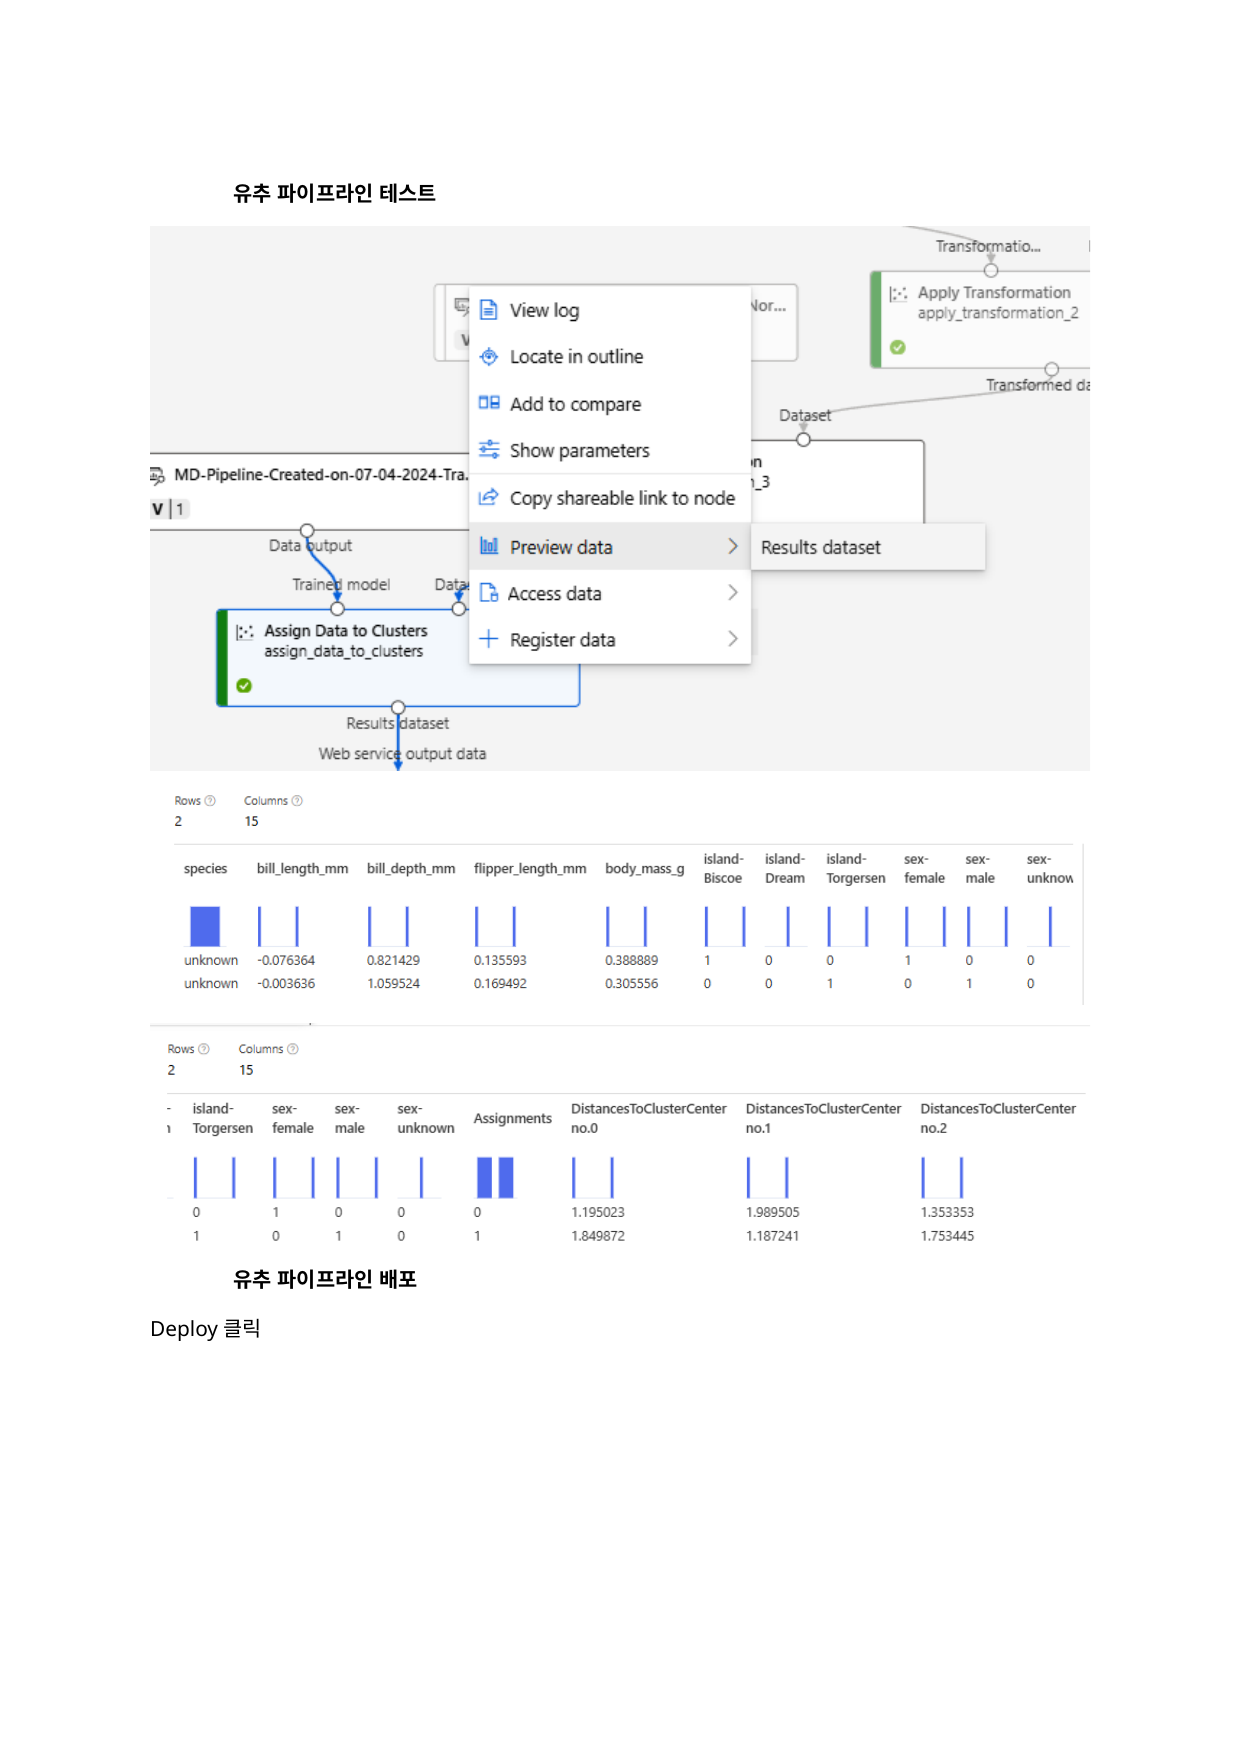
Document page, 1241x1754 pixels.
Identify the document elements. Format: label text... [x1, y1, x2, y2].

subtitle 유추 파이프라인 배포 [233, 1263, 1090, 1293]
picture [150, 226, 1091, 771]
picture [150, 1023, 1091, 1245]
picture [150, 789, 1091, 1005]
text Deploy 클릭 [150, 1312, 1090, 1343]
subtitle 유추 파이프라인 테스트 [233, 177, 1090, 207]
